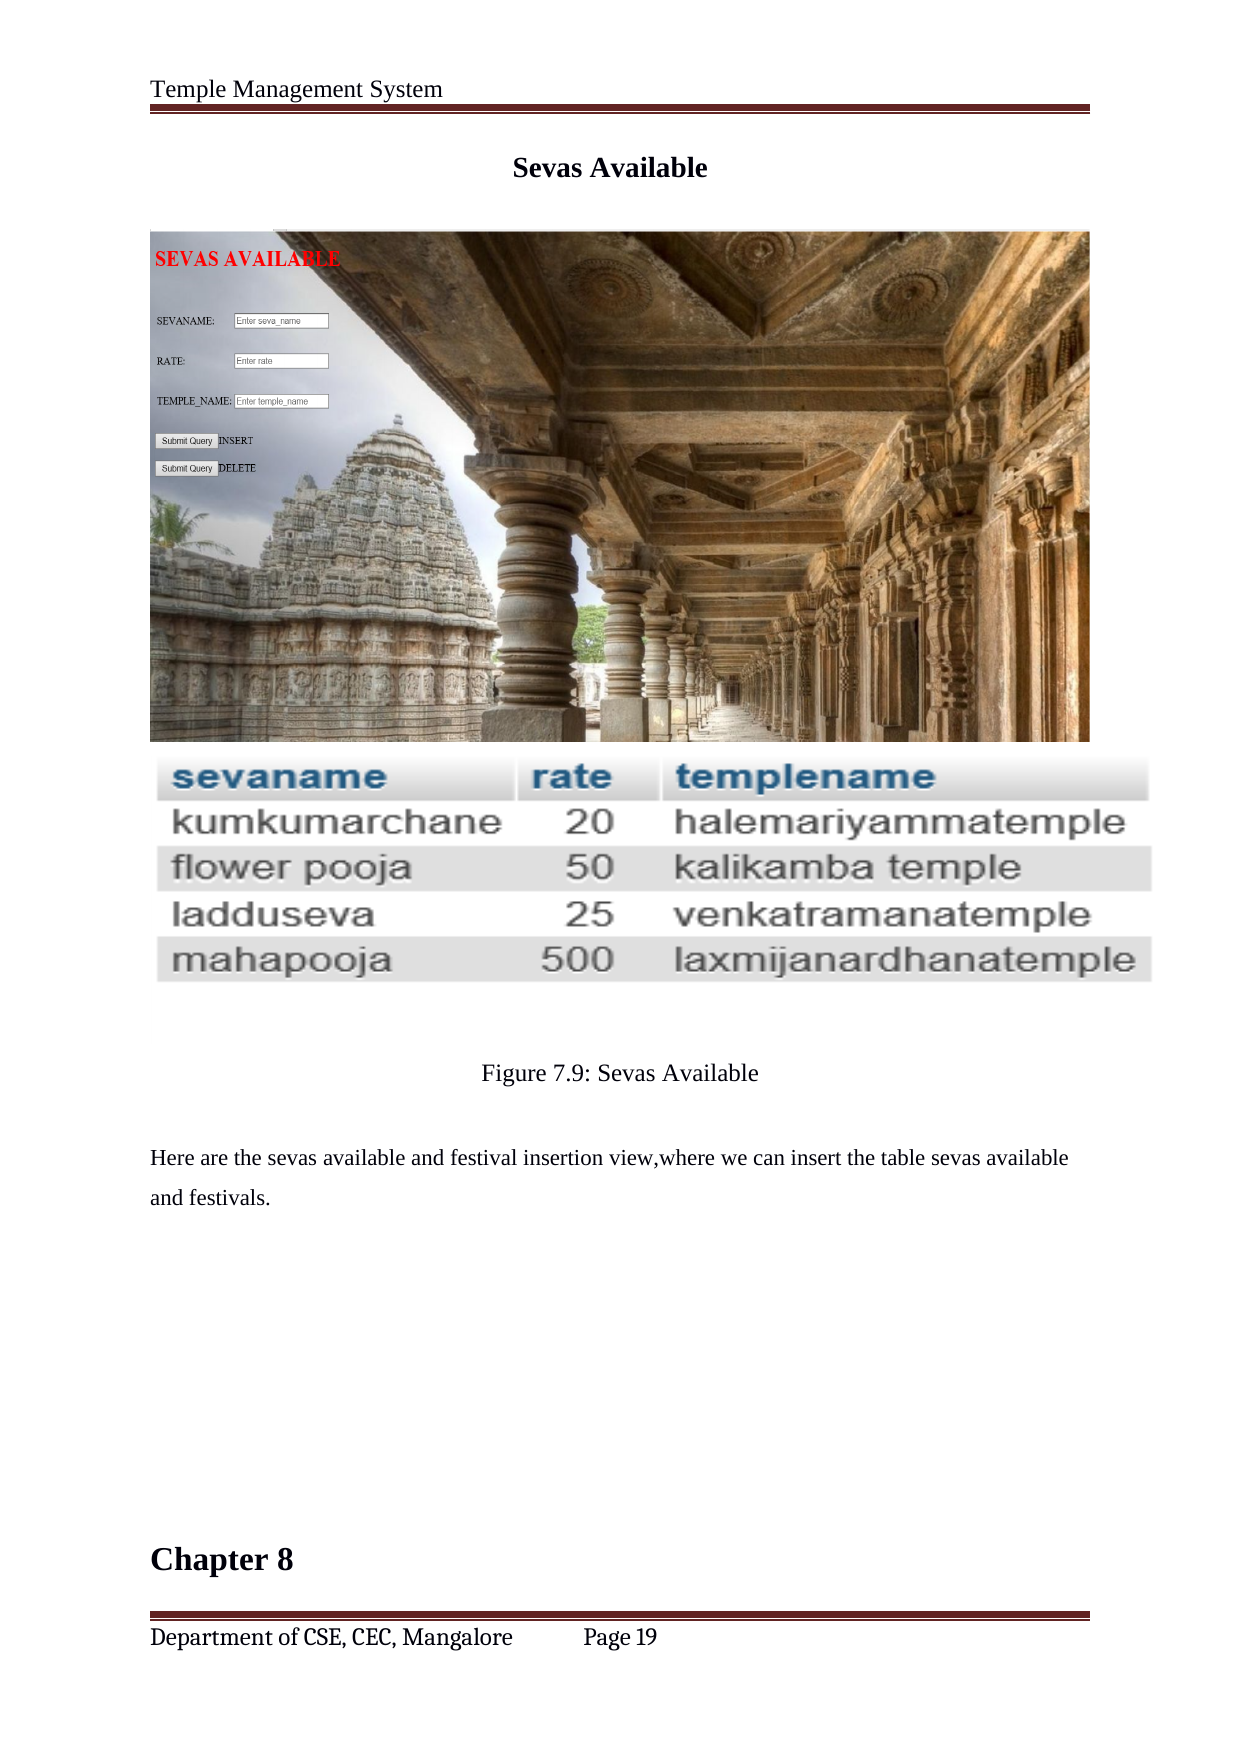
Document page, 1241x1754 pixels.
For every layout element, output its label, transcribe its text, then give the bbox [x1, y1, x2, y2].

text Here are the sevas available and festival insertion view,where we can insert the table sevas available and festivals. [150, 1144, 1090, 1210]
text Chapter 8 [150, 1539, 1090, 1578]
text Sevas Available [150, 150, 1090, 183]
picture [150, 756, 1207, 1044]
text Figure 7.9: Sevas Available [150, 1058, 1090, 1087]
picture [150, 229, 1090, 742]
